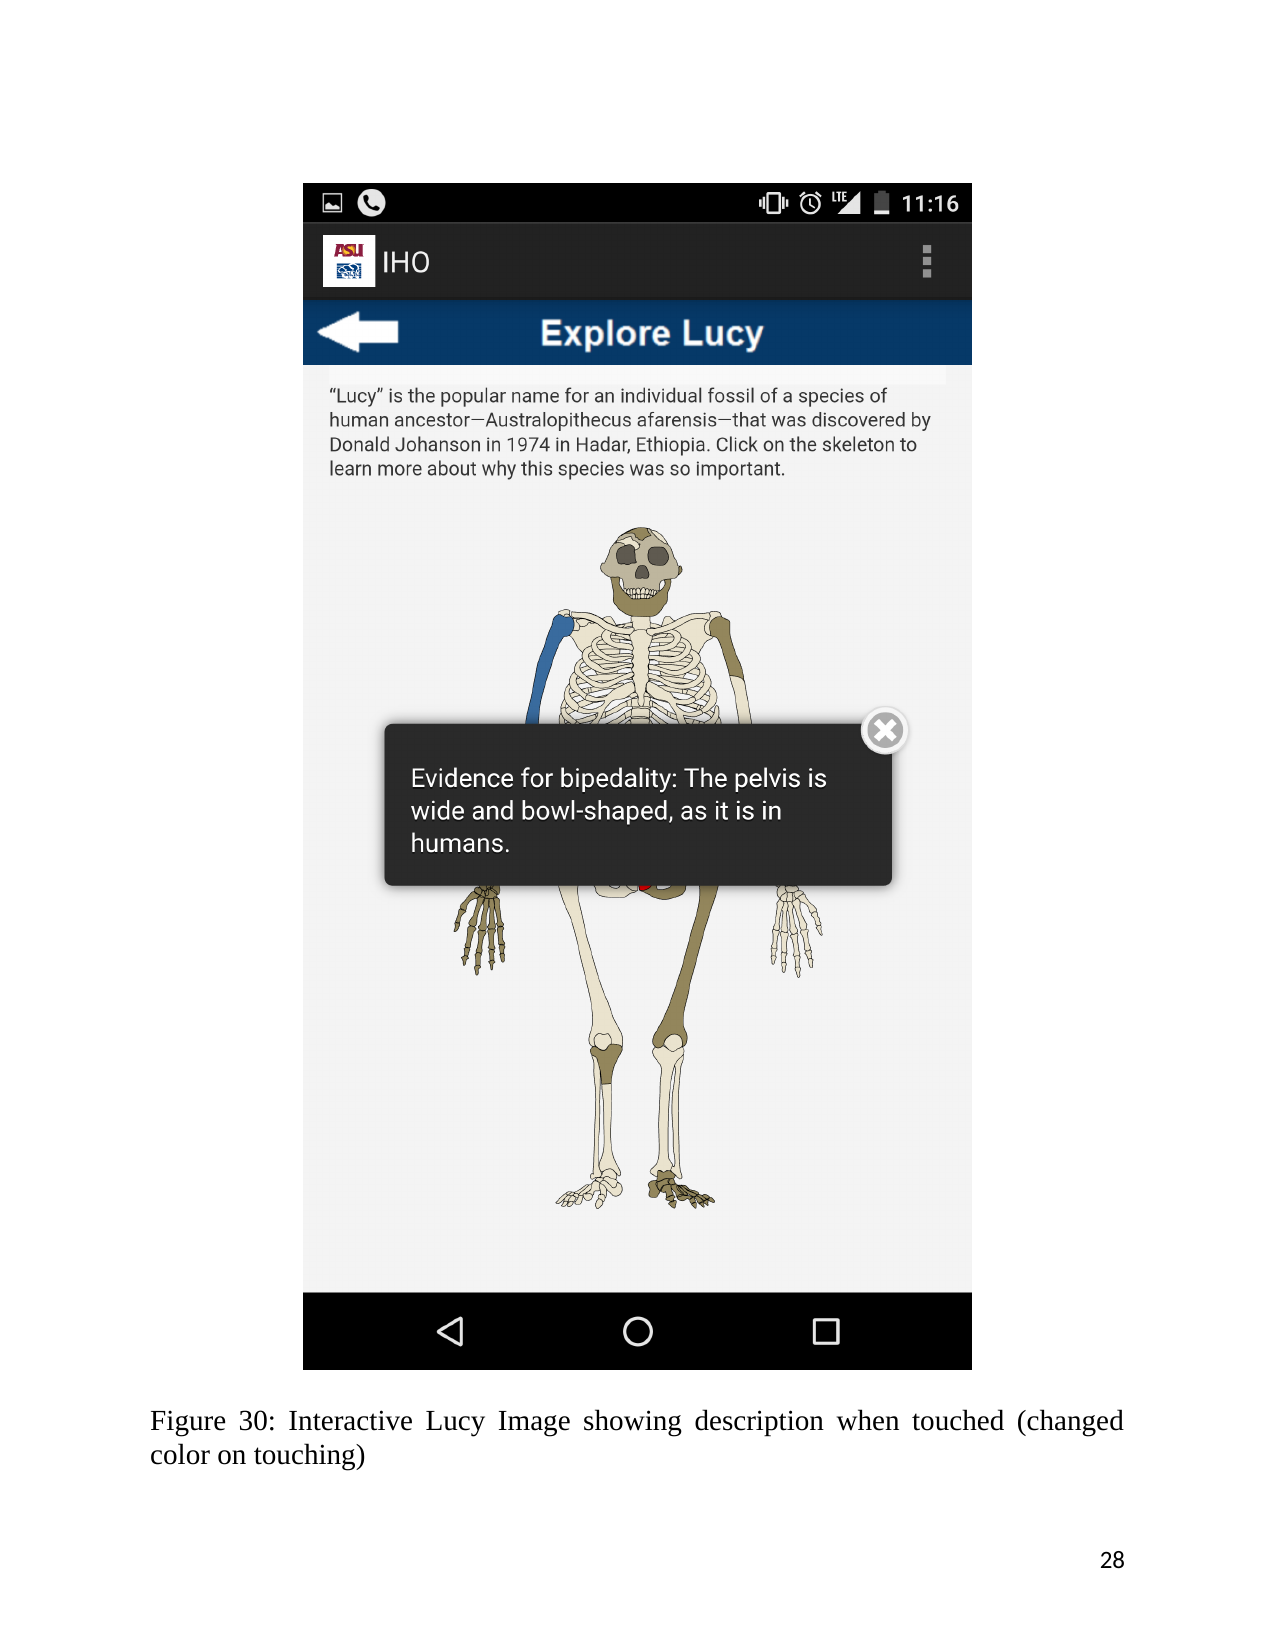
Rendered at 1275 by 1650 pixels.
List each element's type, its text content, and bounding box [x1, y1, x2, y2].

text Figure 30: Interactive Lucy Image showing description when touched (changed color on touching) [150, 1403, 1125, 1471]
picture [303, 183, 972, 1370]
